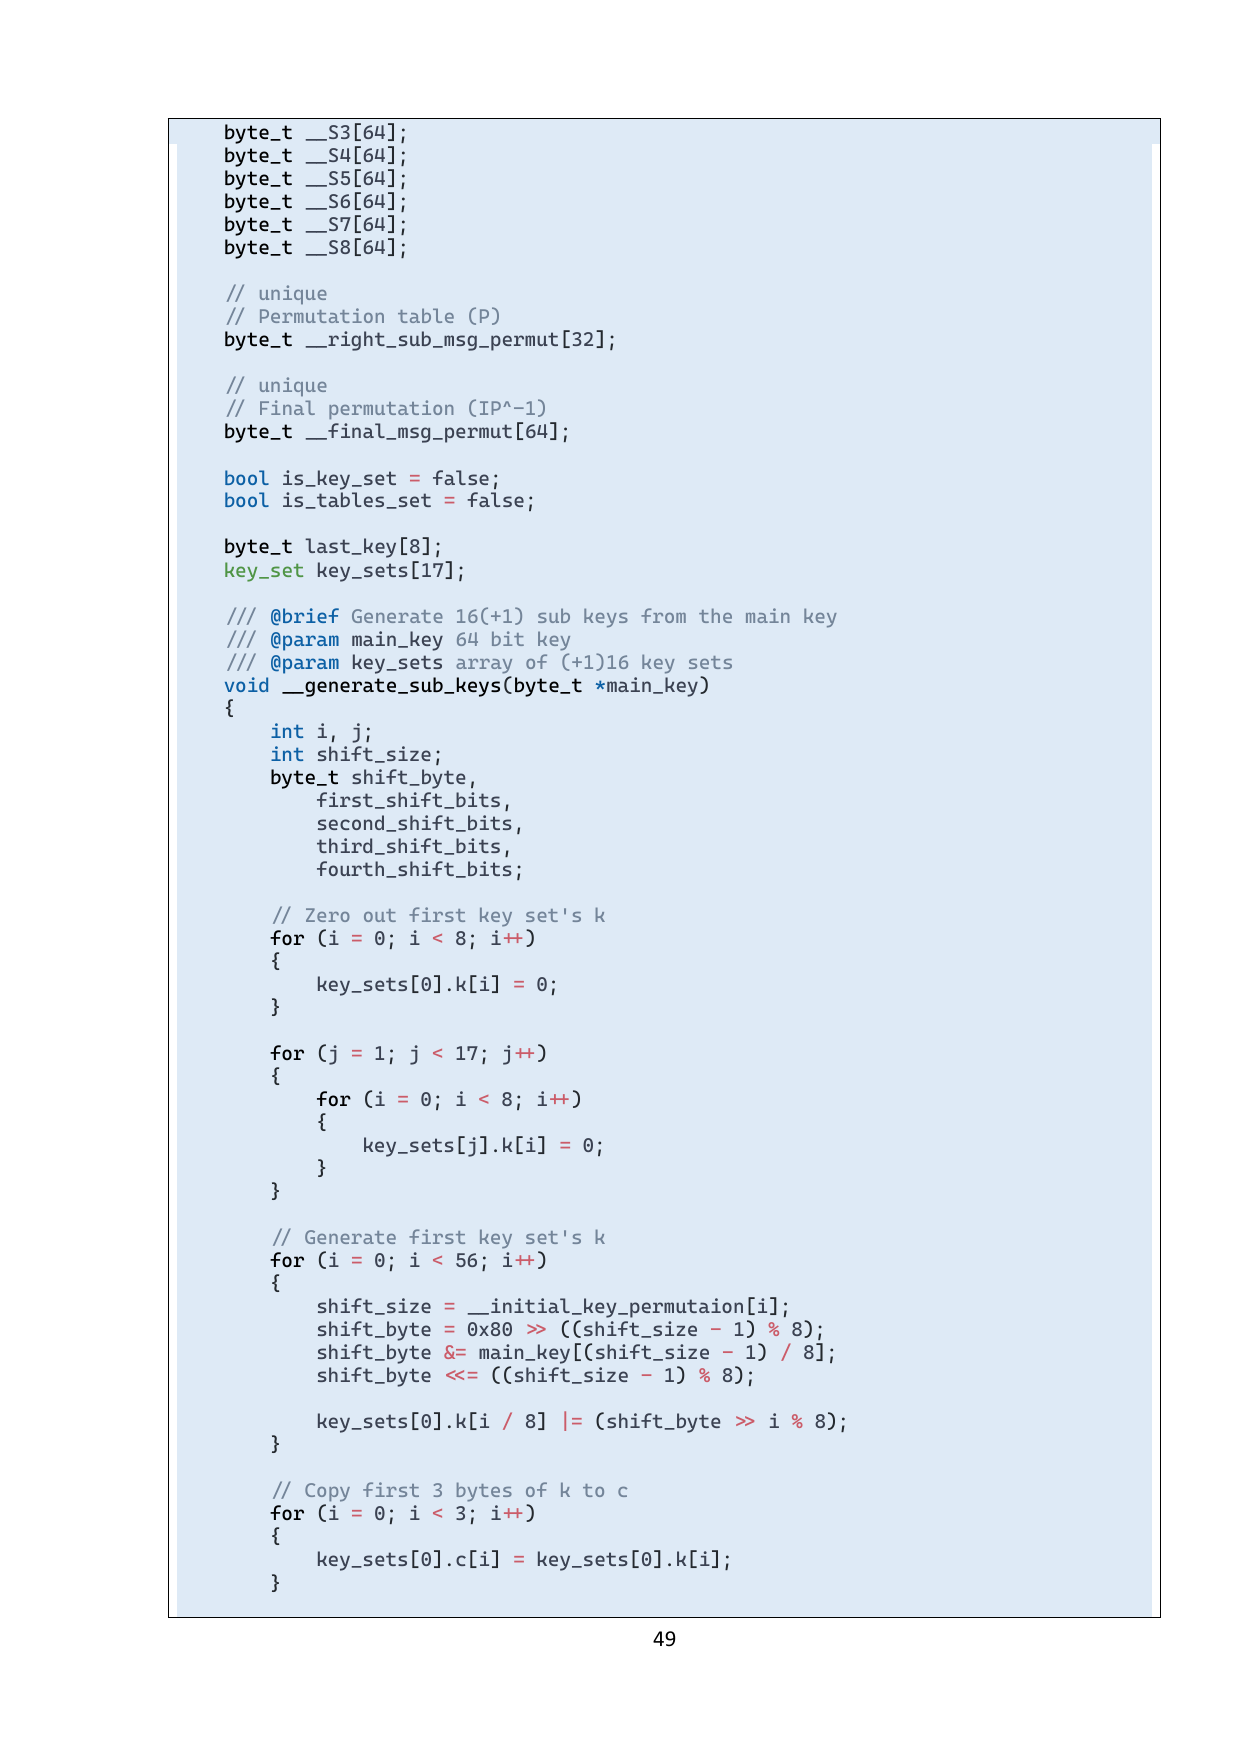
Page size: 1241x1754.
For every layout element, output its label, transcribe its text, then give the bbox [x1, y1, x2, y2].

text } [177, 1157, 1152, 1180]
text int shift_size; [177, 743, 1152, 766]
text shift_byte = 0x80 >> ((shift_size - 1) % 8); [177, 1318, 1152, 1341]
text void __generate_sub_keys(byte_t *main_key) [177, 674, 1152, 697]
text } [177, 1572, 1152, 1594]
text fourth_shift_bits; [177, 858, 1152, 881]
text byte_t __S3[64]; [169, 119, 1160, 144]
text { [177, 697, 1152, 720]
text for (i = 0; i < 56; i++) [177, 1249, 1152, 1272]
text /// @brief Generate 16(+1) sub keys from the main key [177, 605, 1152, 628]
text // unique [177, 374, 1152, 397]
text shift_size = __initial_key_permutaion[i]; [177, 1295, 1152, 1318]
text byte_t __S6[64]; [177, 190, 1152, 213]
text shift_byte &= main_key[(shift_size - 1) / 8]; [177, 1341, 1152, 1364]
text // unique [177, 282, 1152, 305]
text byte_t __right_sub_msg_permut[32]; [177, 328, 1152, 351]
text key_sets[j].k[i] = 0; [177, 1134, 1152, 1157]
text for (j = 1; j < 17; j++) [177, 1042, 1152, 1065]
text byte_t __S5[64]; [177, 167, 1152, 190]
text } [177, 1180, 1152, 1203]
text /// @param main_key 64 bit key [177, 628, 1152, 651]
text byte_t last_key[8]; [177, 536, 1152, 559]
text third_shift_bits, [177, 835, 1152, 858]
text { [177, 1526, 1152, 1548]
text second_shift_bits, [177, 812, 1152, 835]
text bool is_key_set = false; [177, 467, 1152, 489]
text { [177, 1111, 1152, 1134]
text } [177, 996, 1152, 1019]
text int i, j; [177, 720, 1152, 743]
text key_sets[0].k[i] = 0; [177, 973, 1152, 996]
text for (i = 0; i < 8; i++) [177, 1088, 1152, 1111]
text byte_t __final_msg_permut[64]; [177, 421, 1152, 443]
text // Copy first 3 bytes of k to c [177, 1479, 1152, 1502]
text } [177, 1433, 1152, 1456]
text byte_t shift_byte, [177, 766, 1152, 789]
text { [177, 1065, 1152, 1088]
text // Permutation table (P) [177, 305, 1152, 328]
text key_sets[0].k[i / 8] |= (shift_byte >> i % 8); [177, 1410, 1152, 1433]
text { [177, 1272, 1152, 1295]
text key_set key_sets[17]; [177, 559, 1152, 582]
text first_shift_bits, [177, 789, 1152, 812]
text key_sets[0].c[i] = key_sets[0].k[i]; [177, 1548, 1152, 1572]
text /// @param key_sets array of (+1)16 key sets [177, 651, 1152, 674]
text shift_byte <<= ((shift_size - 1) % 8); [177, 1364, 1152, 1387]
text for (i = 0; i < 3; i++) [177, 1502, 1152, 1526]
text byte_t __S8[64]; [177, 236, 1152, 259]
text byte_t __S7[64]; [177, 213, 1152, 236]
text bool is_tables_set = false; [177, 489, 1152, 513]
text // Generate first key set's k [177, 1226, 1152, 1249]
text for (i = 0; i < 8; i++) [177, 927, 1152, 950]
text { [177, 950, 1152, 973]
text byte_t __S4[64]; [177, 144, 1152, 167]
text // Final permutation (IP^-1) [177, 397, 1152, 421]
text // Zero out first key set's k [177, 904, 1152, 927]
